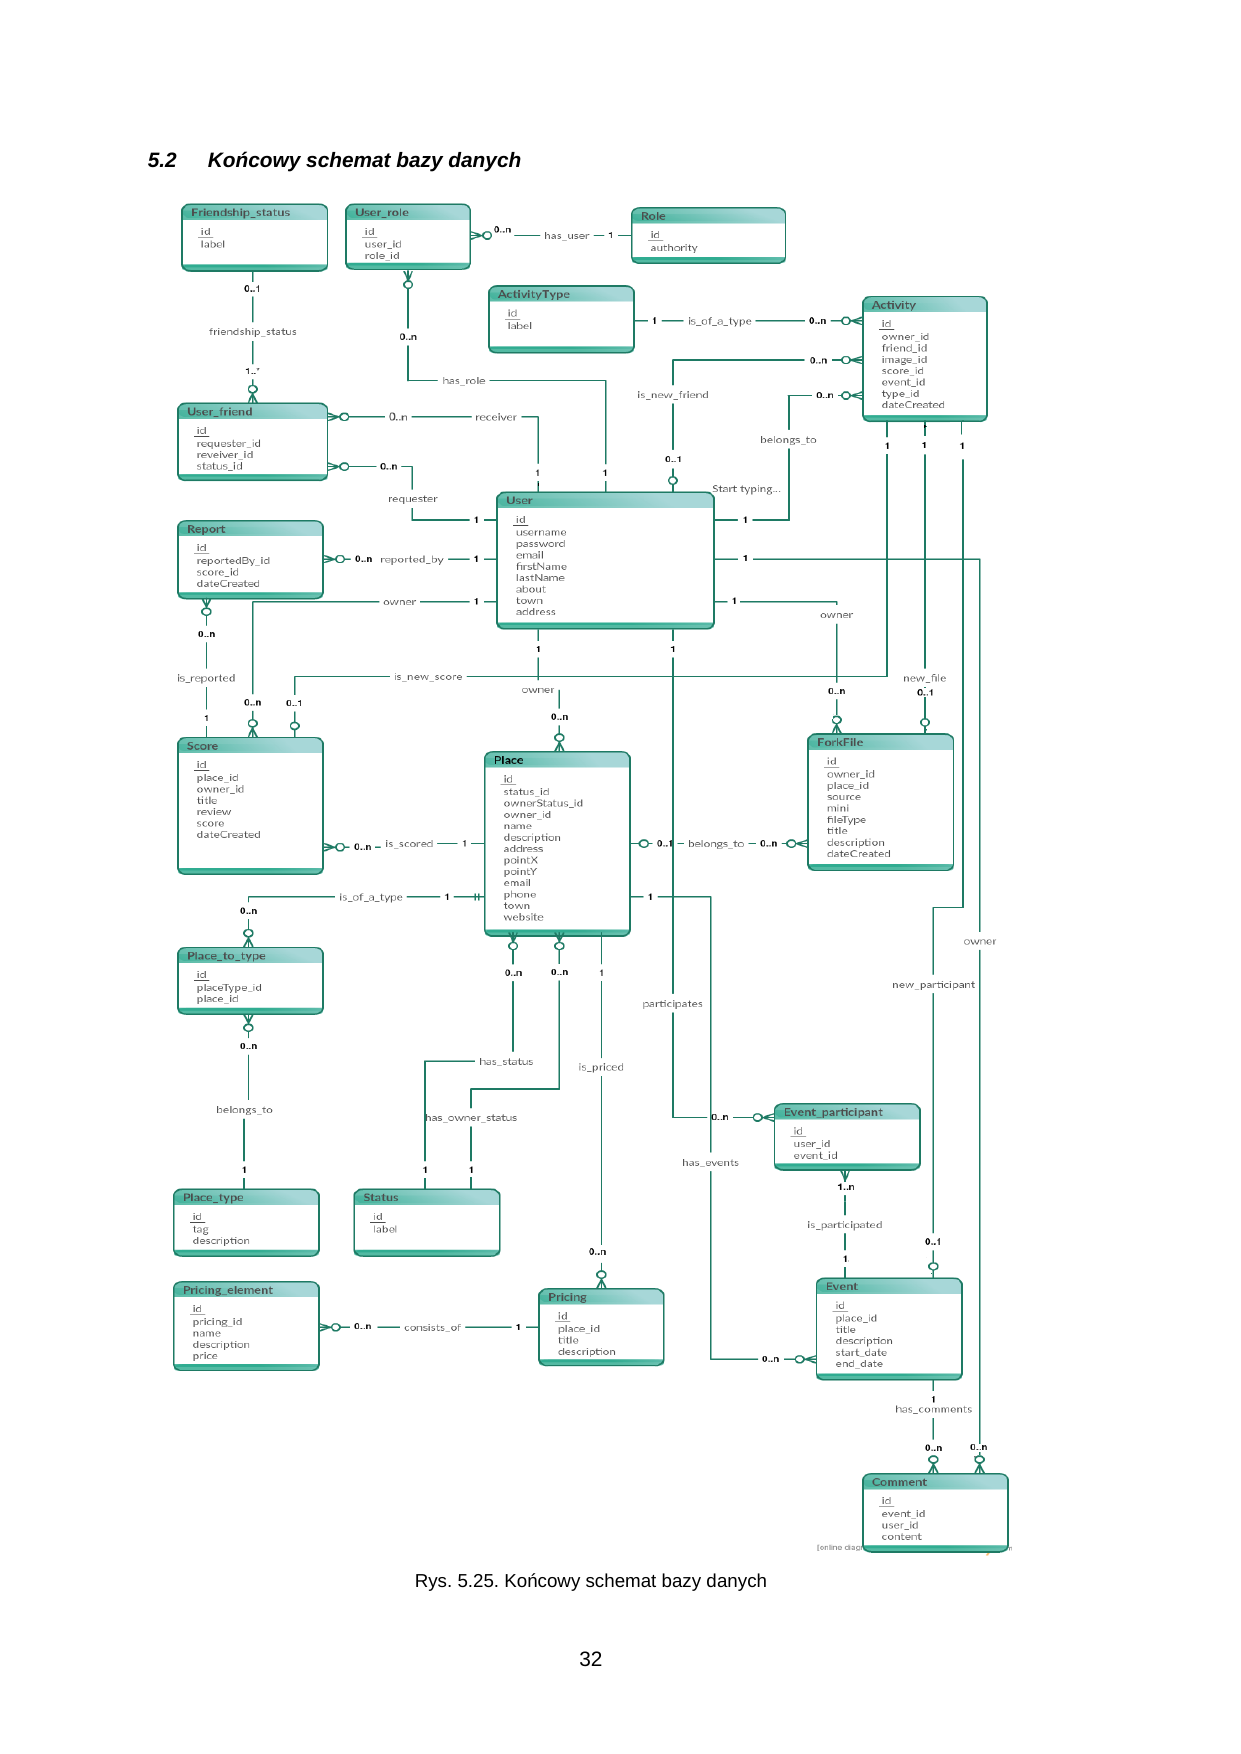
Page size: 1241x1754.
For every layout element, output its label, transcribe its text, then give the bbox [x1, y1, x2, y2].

picture [164, 196, 1017, 1558]
subtitle Końcowy schemat bazy danych [148, 148, 1033, 172]
